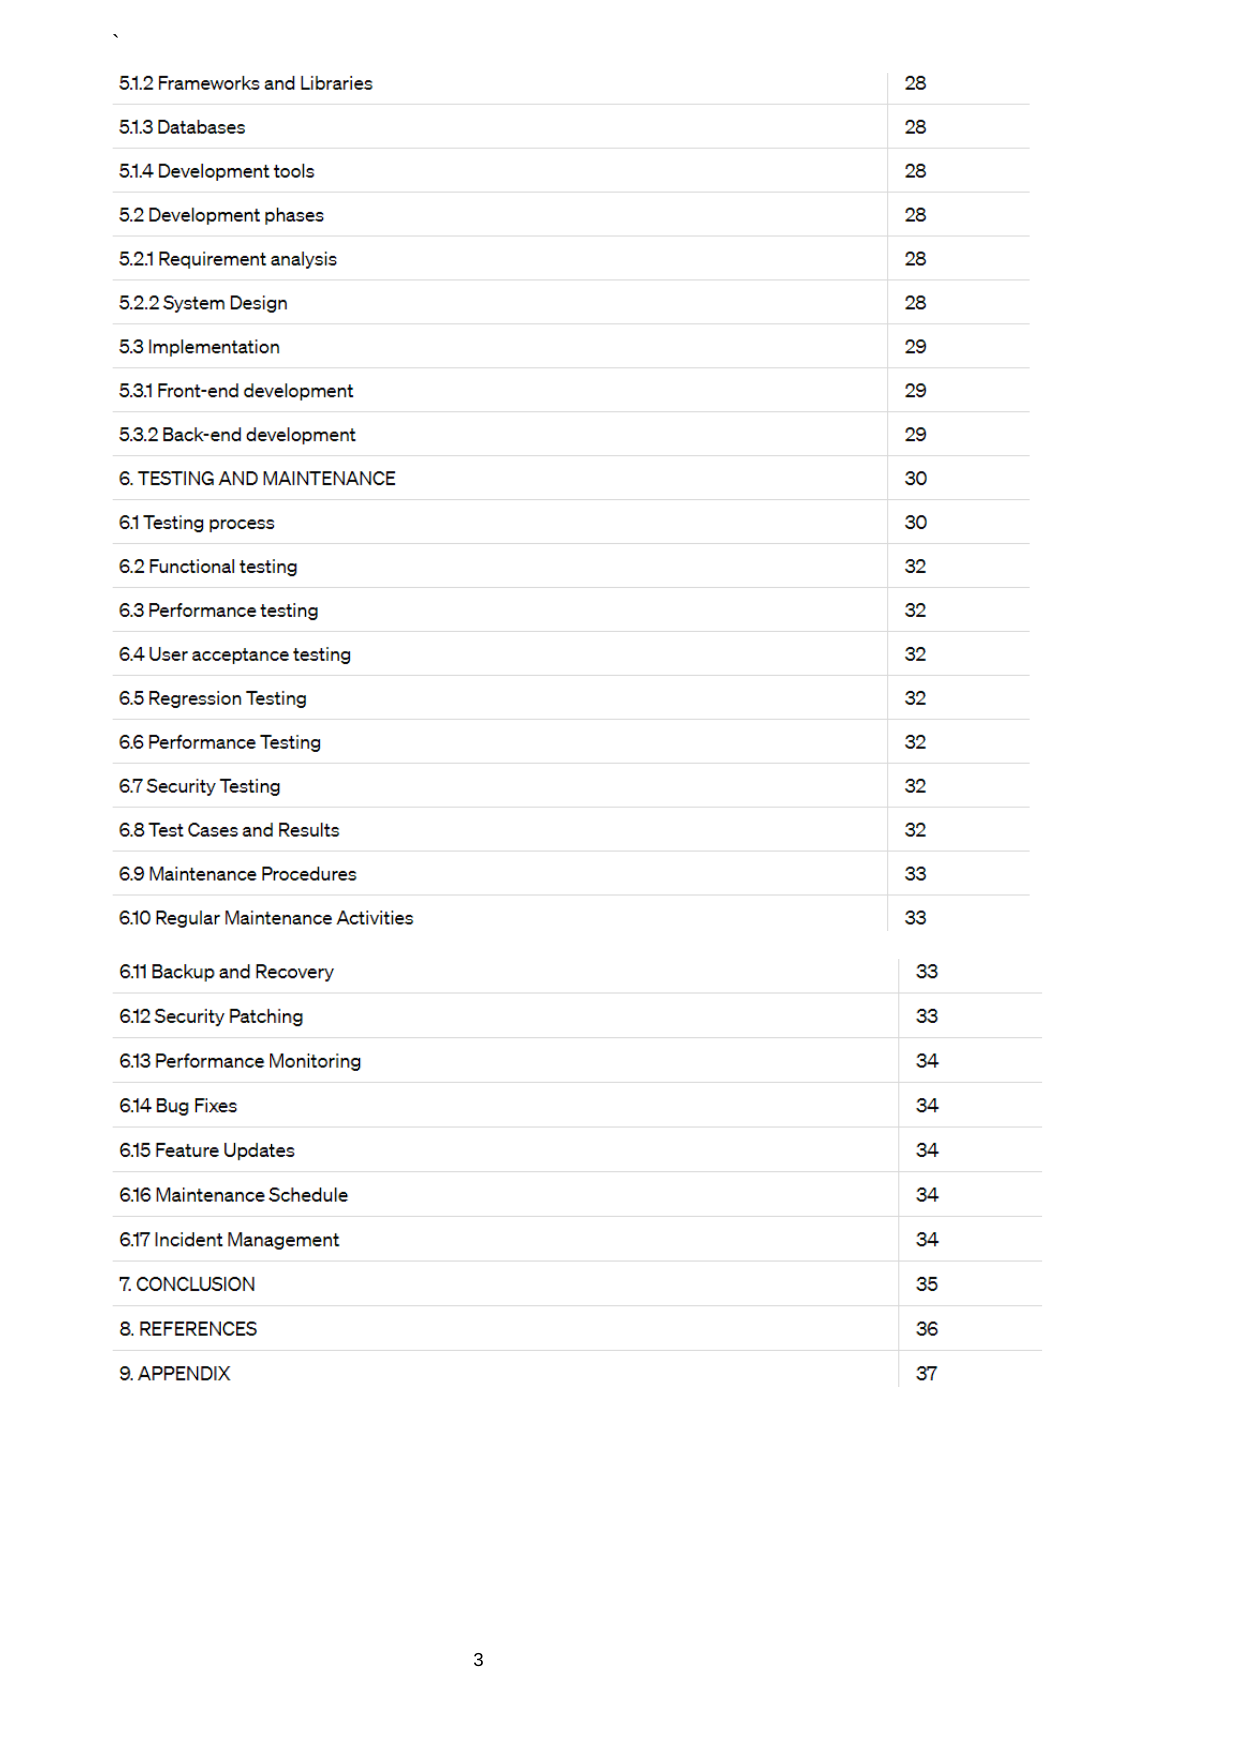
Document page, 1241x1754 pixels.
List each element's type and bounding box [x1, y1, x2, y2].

picture [112, 959, 1043, 1387]
picture [112, 73, 1030, 931]
